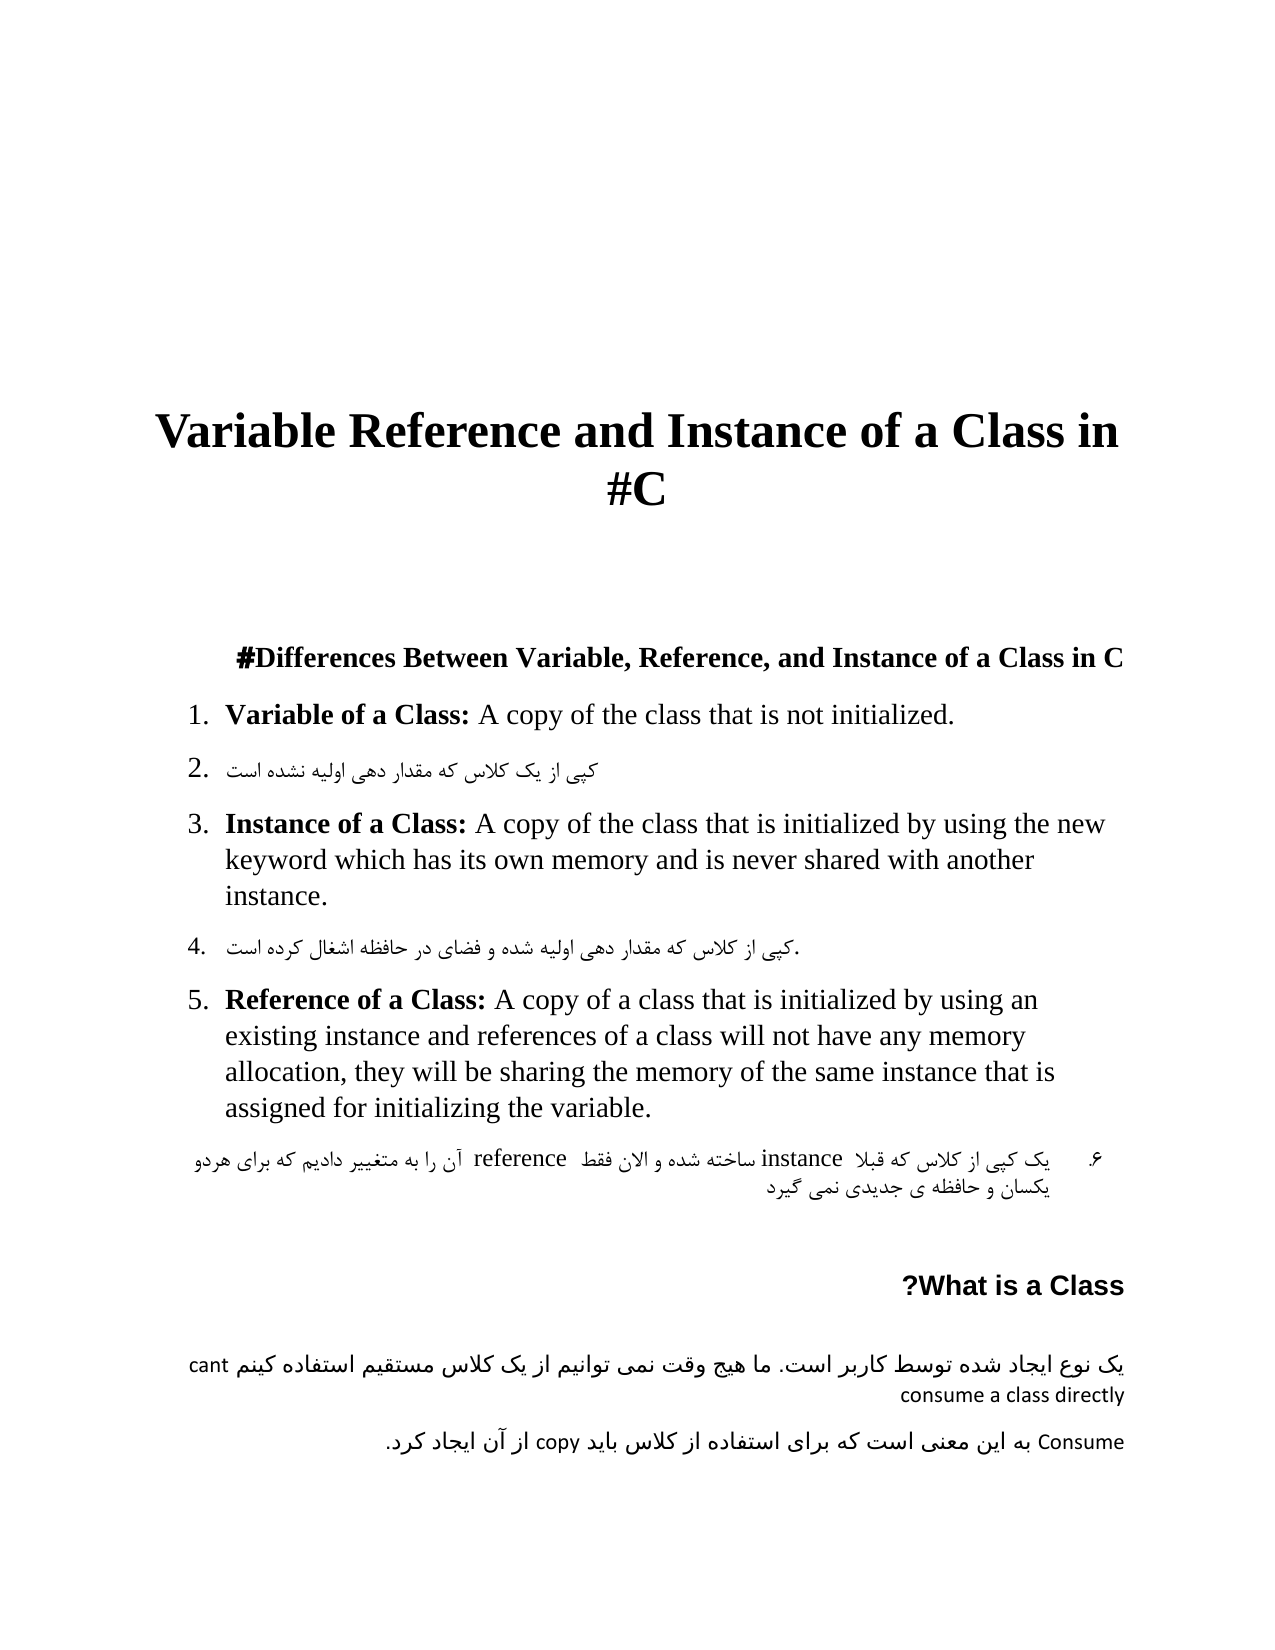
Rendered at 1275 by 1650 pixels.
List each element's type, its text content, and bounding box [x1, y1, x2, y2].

text Consume به این معنی است که برای استفاده از کلاس باید copy از آن ایجاد کرد. [150, 1427, 1125, 1455]
list کپی از کلاس که مقدار دهی اولیه شده و فضای در حافظه اشغال کرده است. [187, 931, 1125, 963]
list کپی از یک کلاس که مقدار دهی اولیه نشده است [187, 750, 1125, 786]
list Variable of a Class: A copy of the class that is not initialized. [187, 697, 1125, 731]
list یک کپی از کلاس که قبلا instance ساخته شده و الان فقط reference آن را به متغییر دادیم که برای هردو یکسان و حافظه ی جدیدی نمی گیرد [150, 1143, 1087, 1202]
subtitle Variable Reference and Instance of a Class in C# [150, 401, 1125, 516]
list Reference of a Class: A copy of a class that is initialized by using an existing instance and references of a class will not have any memory allocation, they will be sharing the memory of the same instance that is assigned for initializing the variable. [187, 982, 1125, 1124]
text Differences Between Variable, Reference, and Instance of a Class in C# [150, 641, 1125, 678]
text یک نوع ایجاد شده توسط کاربر است. ما هیج وقت نمی توانیم از یک کلاس مستقیم استفاده کینم cant consume a class directly [150, 1350, 1125, 1408]
subtitle What is a Class? [150, 1268, 1125, 1301]
list Instance of a Class: A copy of the class that is initialized by using the new keyword which has its own memory and is never shared with another instance. [187, 806, 1125, 912]
